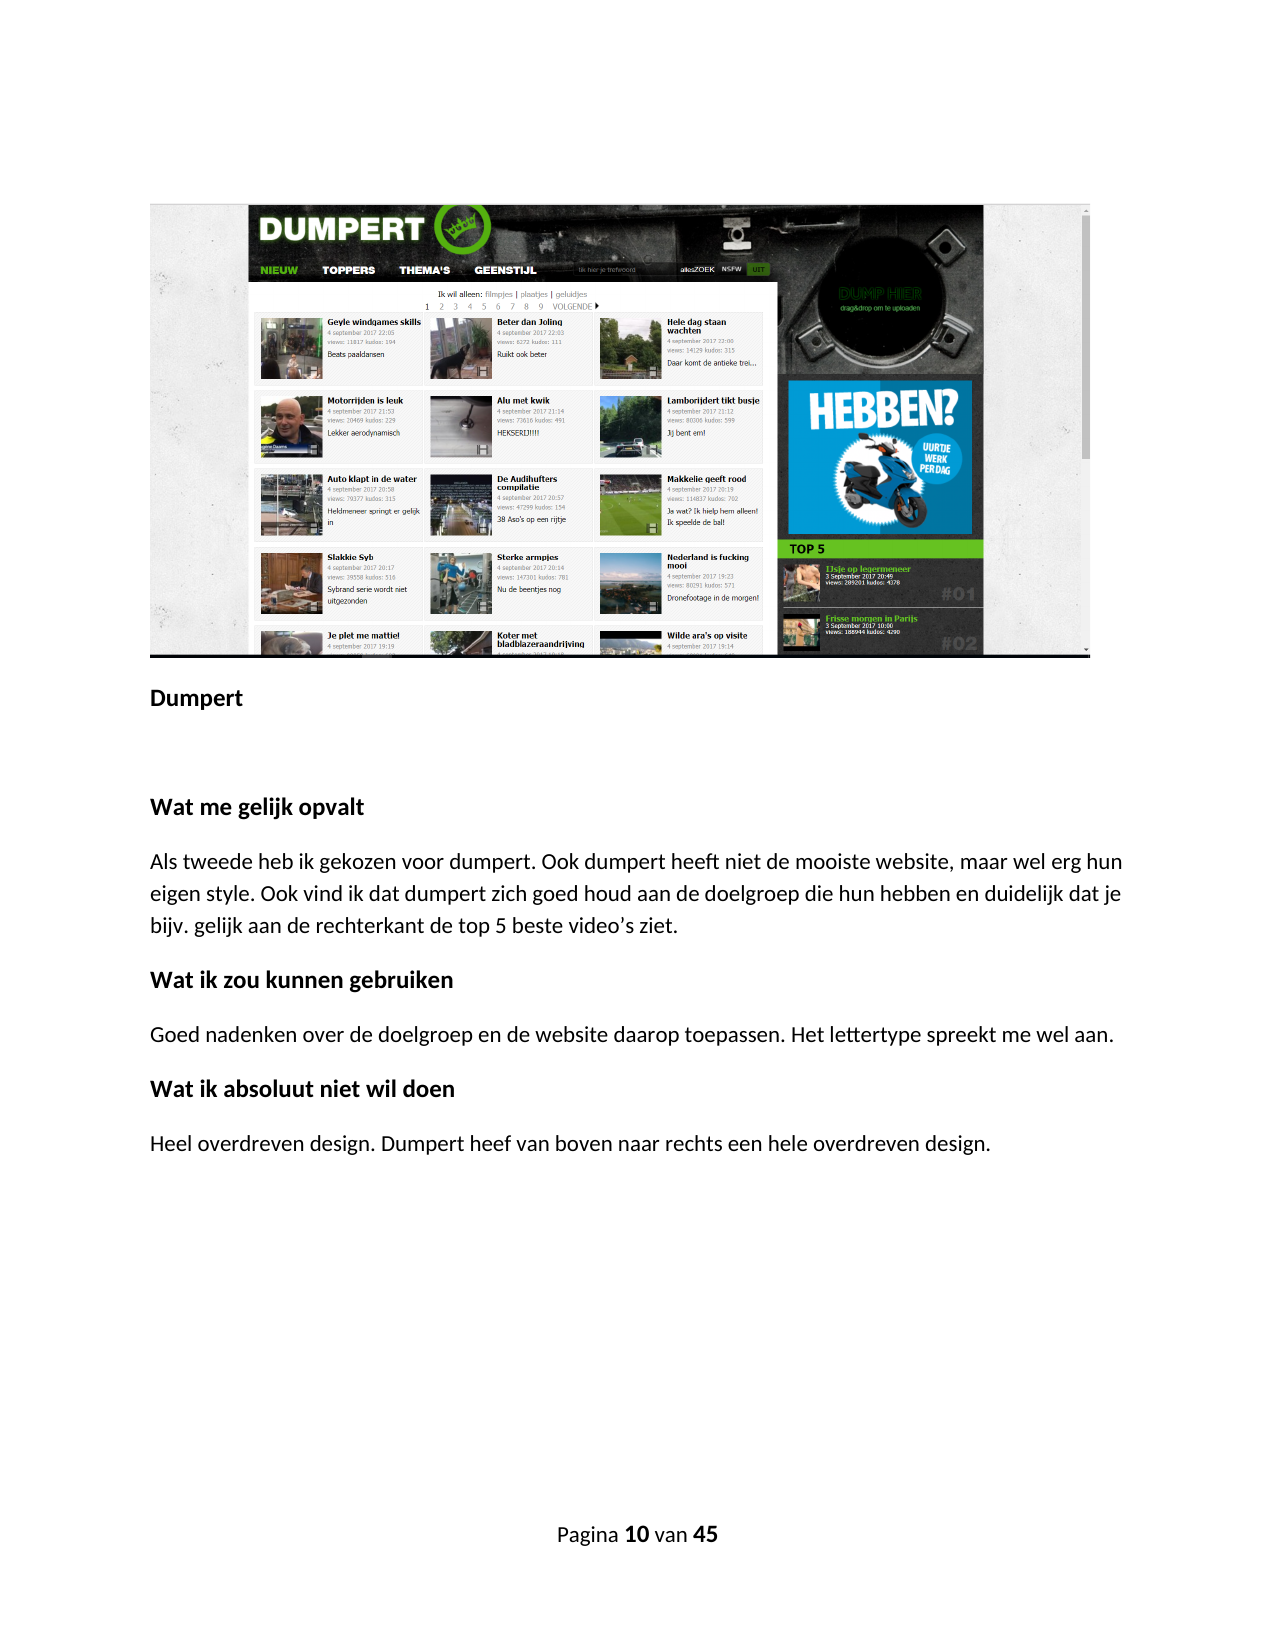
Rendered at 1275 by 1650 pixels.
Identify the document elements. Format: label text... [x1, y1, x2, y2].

text Wat ik absoluut niet wil doen [150, 1073, 1125, 1104]
text Goed nadenken over de doelgroep en de website daarop toepassen. Het lettertype spreekt me wel aan. [150, 1020, 1125, 1048]
text Heel overdreven design. Dumpert heef van boven naar rechts een hele overdreven design. [150, 1129, 1125, 1157]
text Wat me gelijk opvalt [150, 791, 1125, 822]
text Als tweede heb ik gekozen voor dumpert. Ook dumpert heeft niet de mooiste website, maar wel erg hun eigen style. Ook vind ik dat dumpert zich goed houd aan de doelgroep die hun hebben en duidelijk dat je bijv. gelijk aan de rechterkant de top 5 beste video’s ziet. [150, 847, 1125, 939]
text Dumpert [150, 682, 1125, 713]
picture [150, 203, 1091, 658]
text Wat ik zou kunnen gebruiken [150, 964, 1125, 995]
